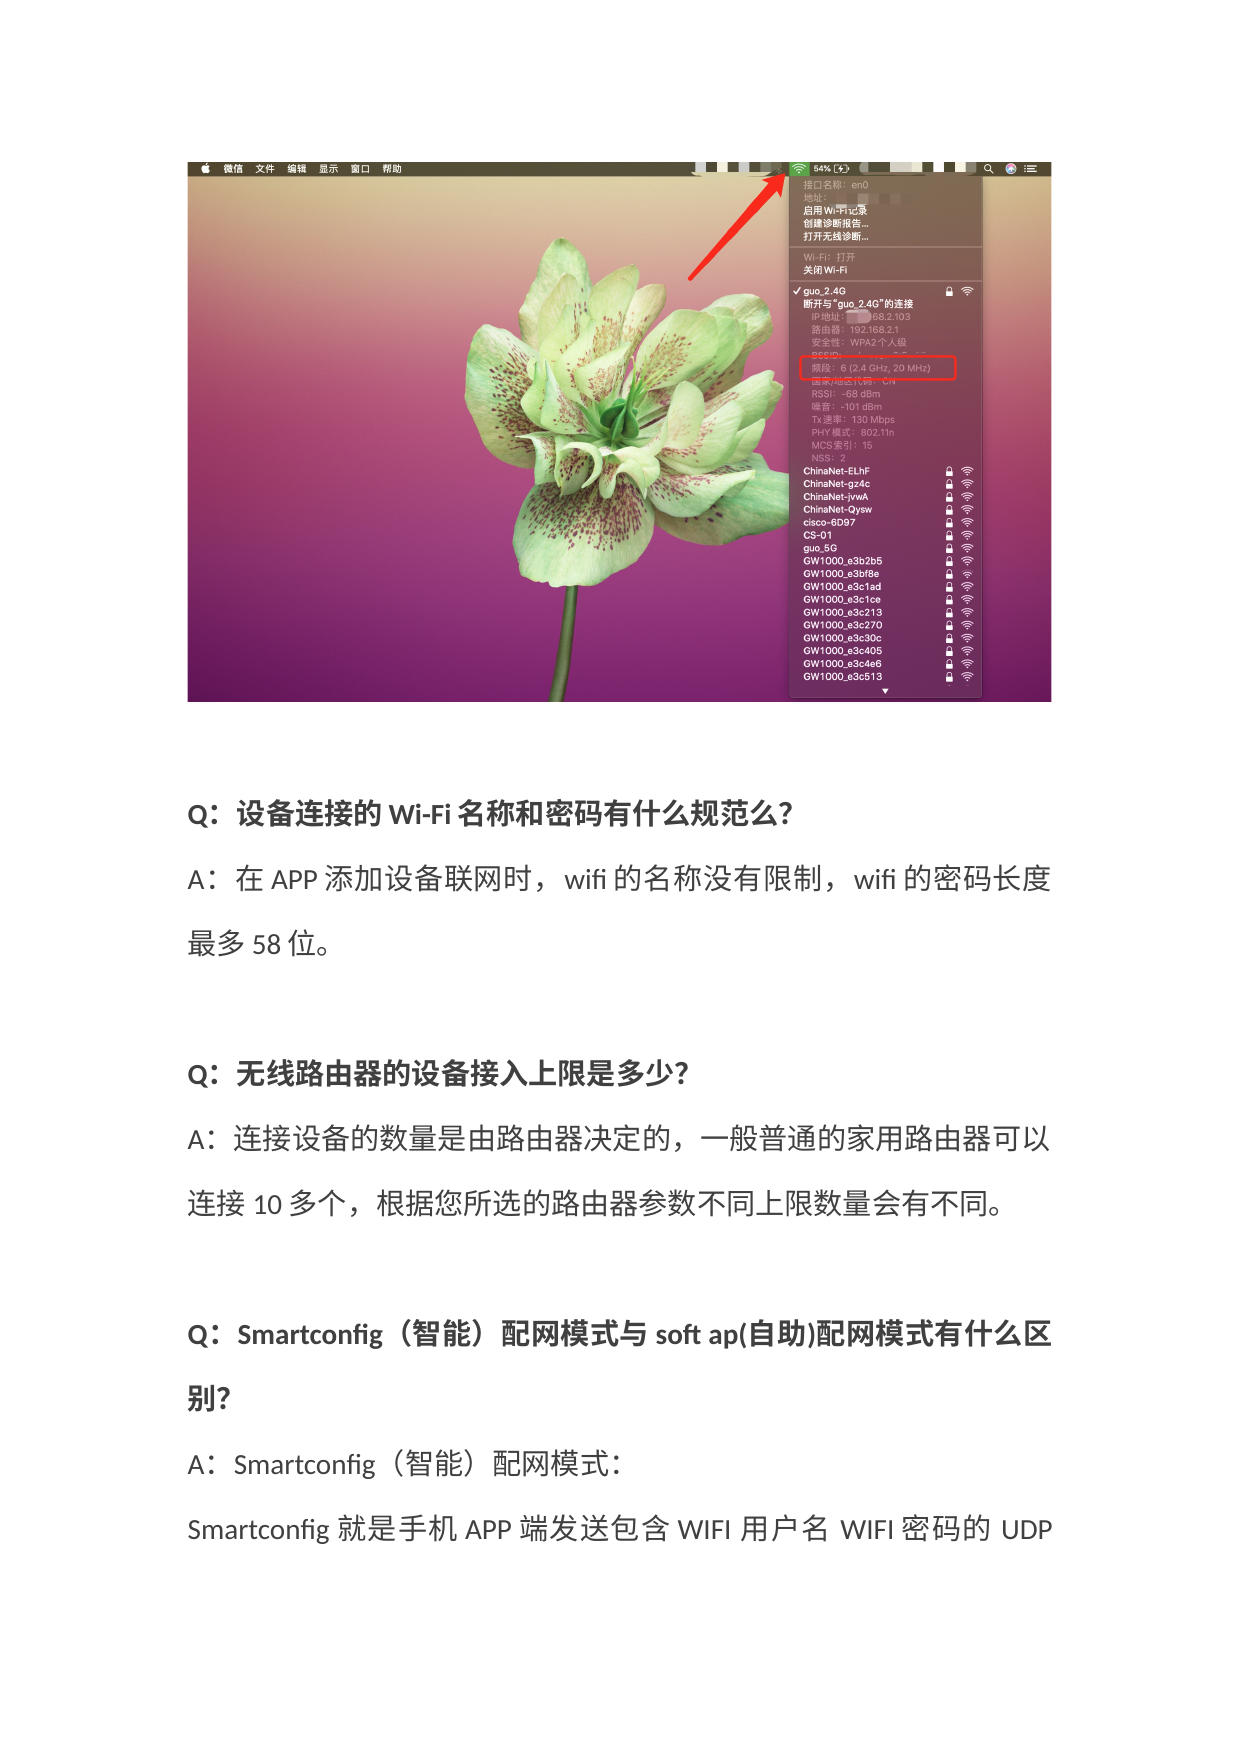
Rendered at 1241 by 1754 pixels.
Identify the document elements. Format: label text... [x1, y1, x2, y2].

list A：在APP添加设备联网时，wifi的名称没有限制，wifi的密码长度最多58位。 [187, 844, 1053, 974]
list A：Smartconfig（智能）配网模式： [187, 1429, 1053, 1494]
list Q：无线路由器的设备接入上限是多少？ [187, 1039, 1053, 1104]
list A：连接设备的数量是由路由器决定的，一般普通的家用路由器可以连接 10 多个，根据您所选的路由器参数不同上限数量会有不同。 [187, 1104, 1053, 1234]
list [187, 1494, 1053, 1559]
picture [187, 162, 1052, 702]
list Q：Smartconfig（智能）配网模式与soft ap(自助)配网模式有什么区别？ [187, 1299, 1053, 1429]
list Q：设备连接的Wi-Fi名称和密码有什么规范么？ [187, 779, 1053, 844]
